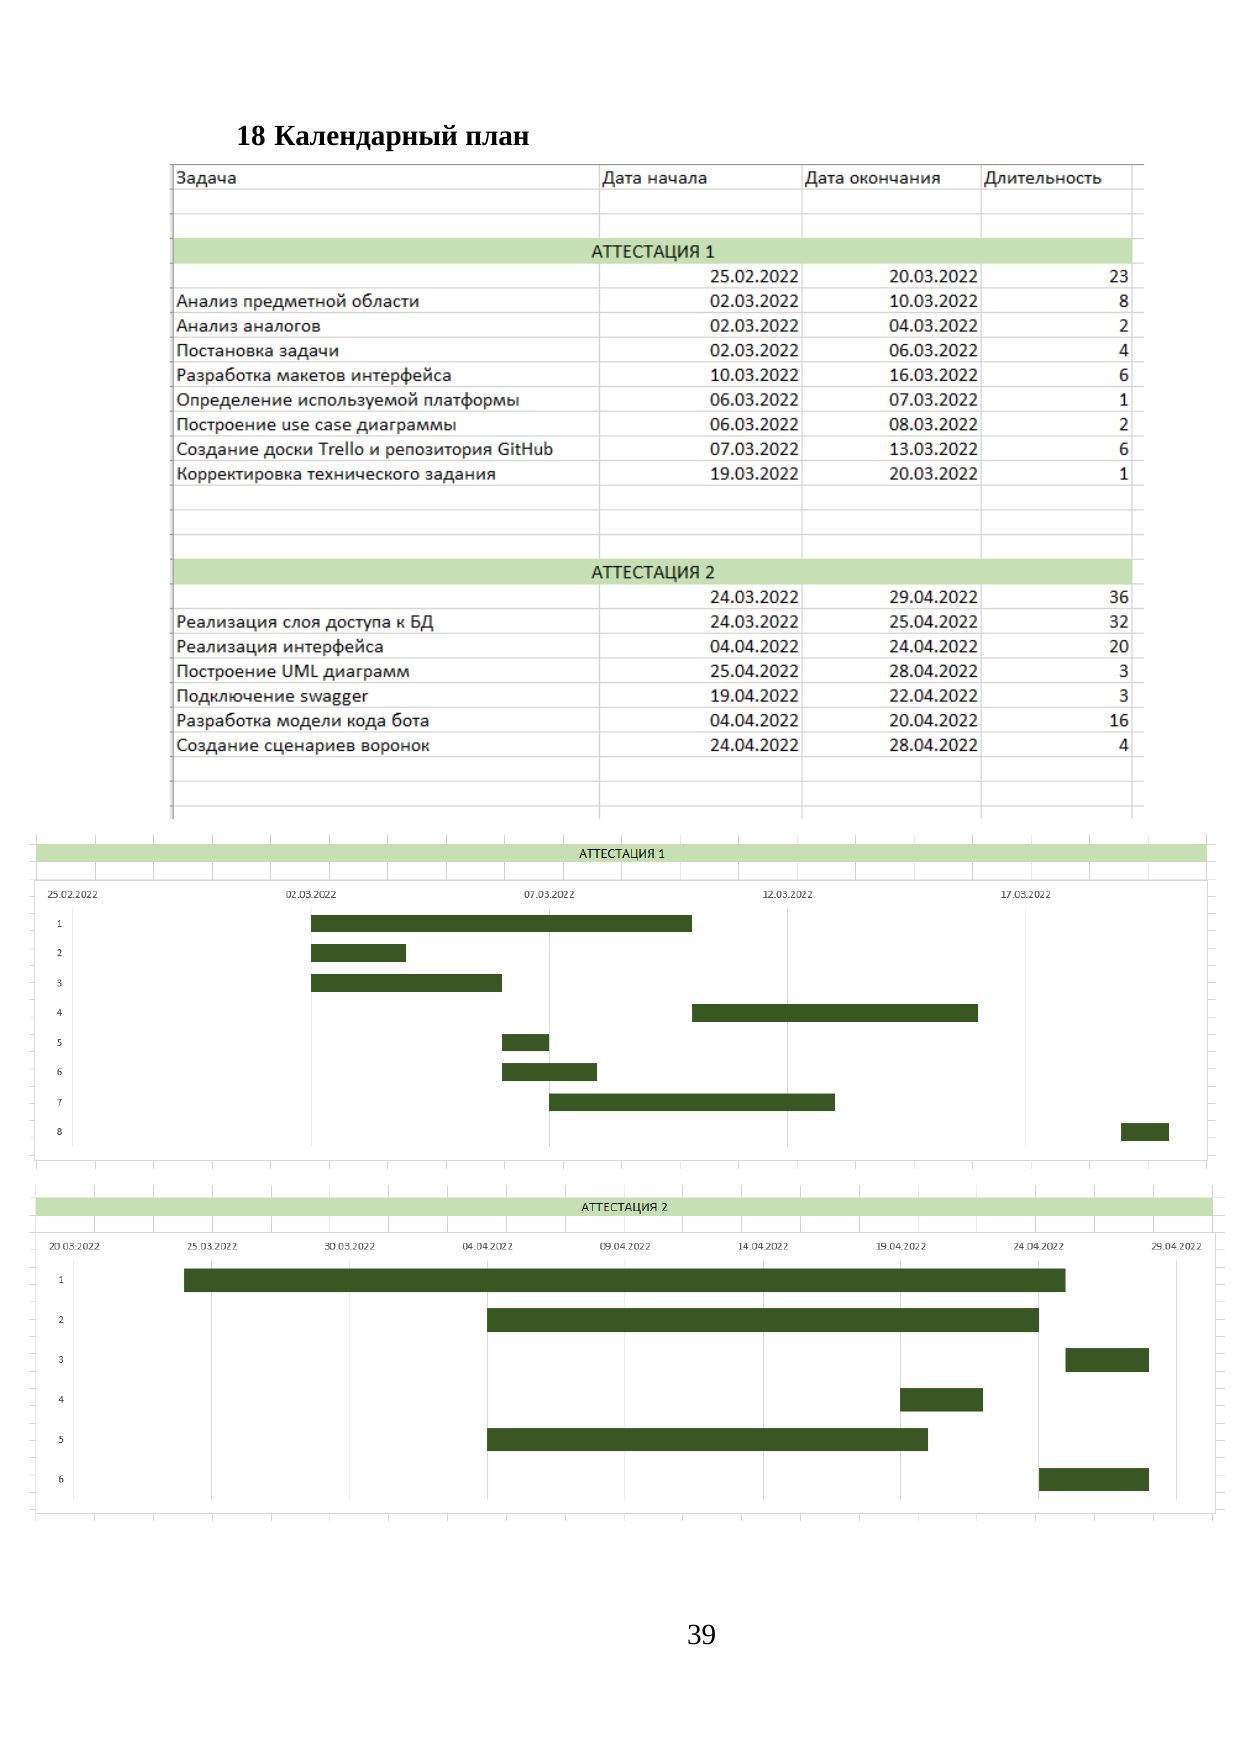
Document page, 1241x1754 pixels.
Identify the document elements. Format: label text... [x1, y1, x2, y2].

text Календарный план [236, 118, 1152, 152]
picture [169, 164, 1145, 819]
picture [29, 835, 1216, 1169]
picture [29, 1185, 1225, 1521]
